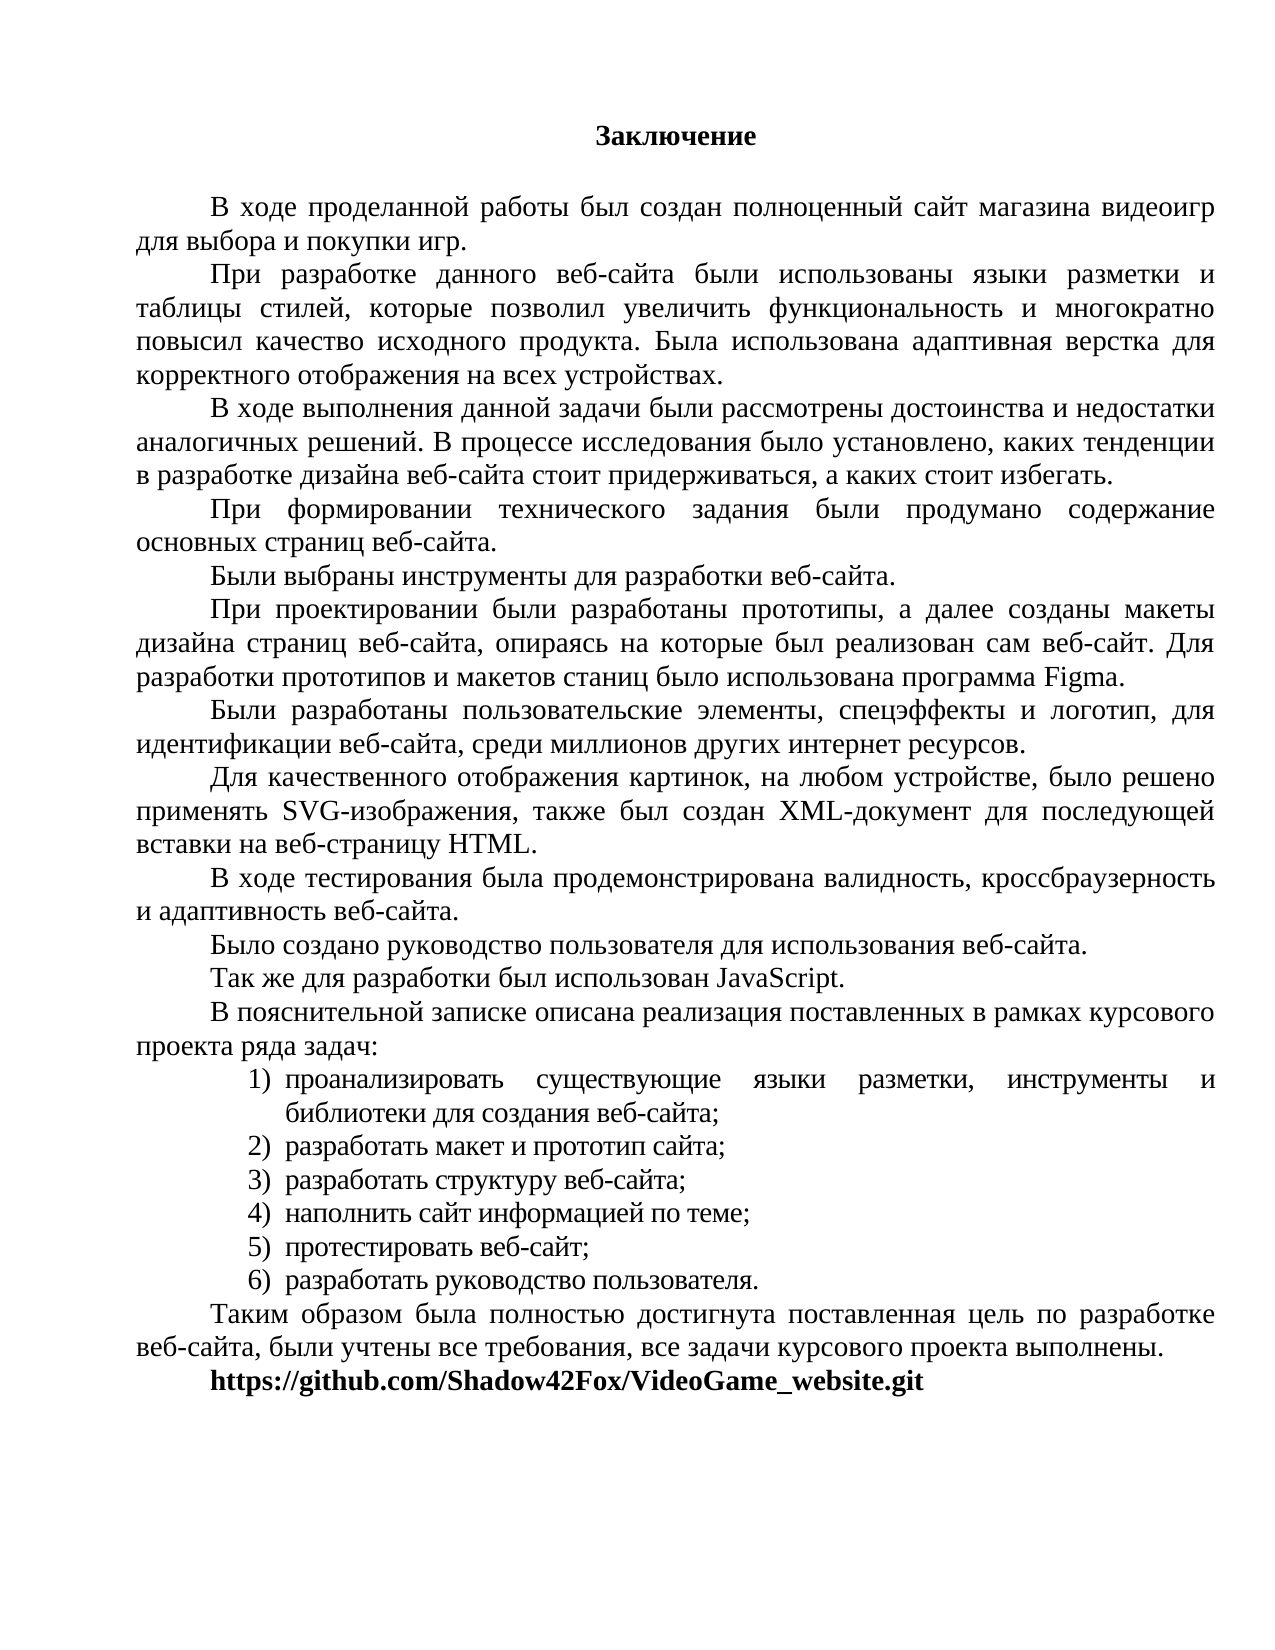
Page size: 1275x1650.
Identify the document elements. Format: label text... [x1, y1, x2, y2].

list разработать структуру веб-сайта; [247, 1162, 1216, 1195]
text В ходе выполнения данной задачи были рассмотрены достоинства и недостатки аналогичных решений. В процессе исследования было установлено, каких тенденции в разработке дизайна веб-сайта стоит придерживаться, а каких стоит избегать. [136, 390, 1216, 491]
text В ходе проделанной работы был создан полноценный сайт магазина видеоигр для выбора и покупки игр. [136, 189, 1216, 256]
text Были выбраны инструменты для разработки веб-сайта. [136, 558, 1216, 592]
list разработать макет и прототип сайта; [247, 1128, 1216, 1162]
list протестировать веб-сайт; [247, 1229, 1216, 1262]
text В пояснительной записке описана реализация поставленных в рамках курсового проекта ряда задач: [136, 994, 1216, 1061]
text Так же для разработки был использован JavaScript. [136, 961, 1216, 994]
list разработать руководство пользователя. [247, 1262, 1216, 1296]
text В ходе тестирования была продемонстрирована валидность, кроссбраузерность и адаптивность веб-сайта. [136, 860, 1216, 927]
text При формировании технического задания были продумано содержание основных страниц веб-сайта. [136, 491, 1216, 558]
text Для качественного отображения картинок, на любом устройстве, было решено применять SVG-изображения, также был создан XML-документ для последующей вставки на веб-страницу HTML. [136, 759, 1216, 860]
text https://github.com/Shadow42Fox/VideoGame_website.git [136, 1363, 1216, 1397]
text Заключение [136, 118, 1216, 152]
text Было создано руководство пользователя для использования веб-сайта. [136, 927, 1216, 961]
list наполнить сайт информацией по теме; [247, 1195, 1216, 1229]
text Таким образом была полностью достигнута поставленная цель по разработке веб-сайта, были учтены все требования, все задачи курсового проекта выполнены. [136, 1296, 1216, 1363]
text При проектировании были разработаны прототипы, а далее созданы макеты дизайна страниц веб-сайта, опираясь на которые был реализован сам веб-сайт. Для разработки прототипов и макетов станиц было использована программа Figma. [136, 592, 1216, 692]
text Были разработаны пользовательские элементы, спецэффекты и логотип, для идентификации веб-сайта, среди миллионов других интернет ресурсов. [136, 692, 1216, 759]
list проанализировать существующие языки разметки, инструменты и библиотеки для создания веб-сайта; [247, 1061, 1216, 1128]
text При разработке данного веб-сайта были использованы языки разметки и таблицы стилей, которые позволил увеличить функциональность и многократно повысил качество исходного продукта. Была использована адаптивная верстка для корректного отображения на всех устройствах. [136, 256, 1216, 390]
